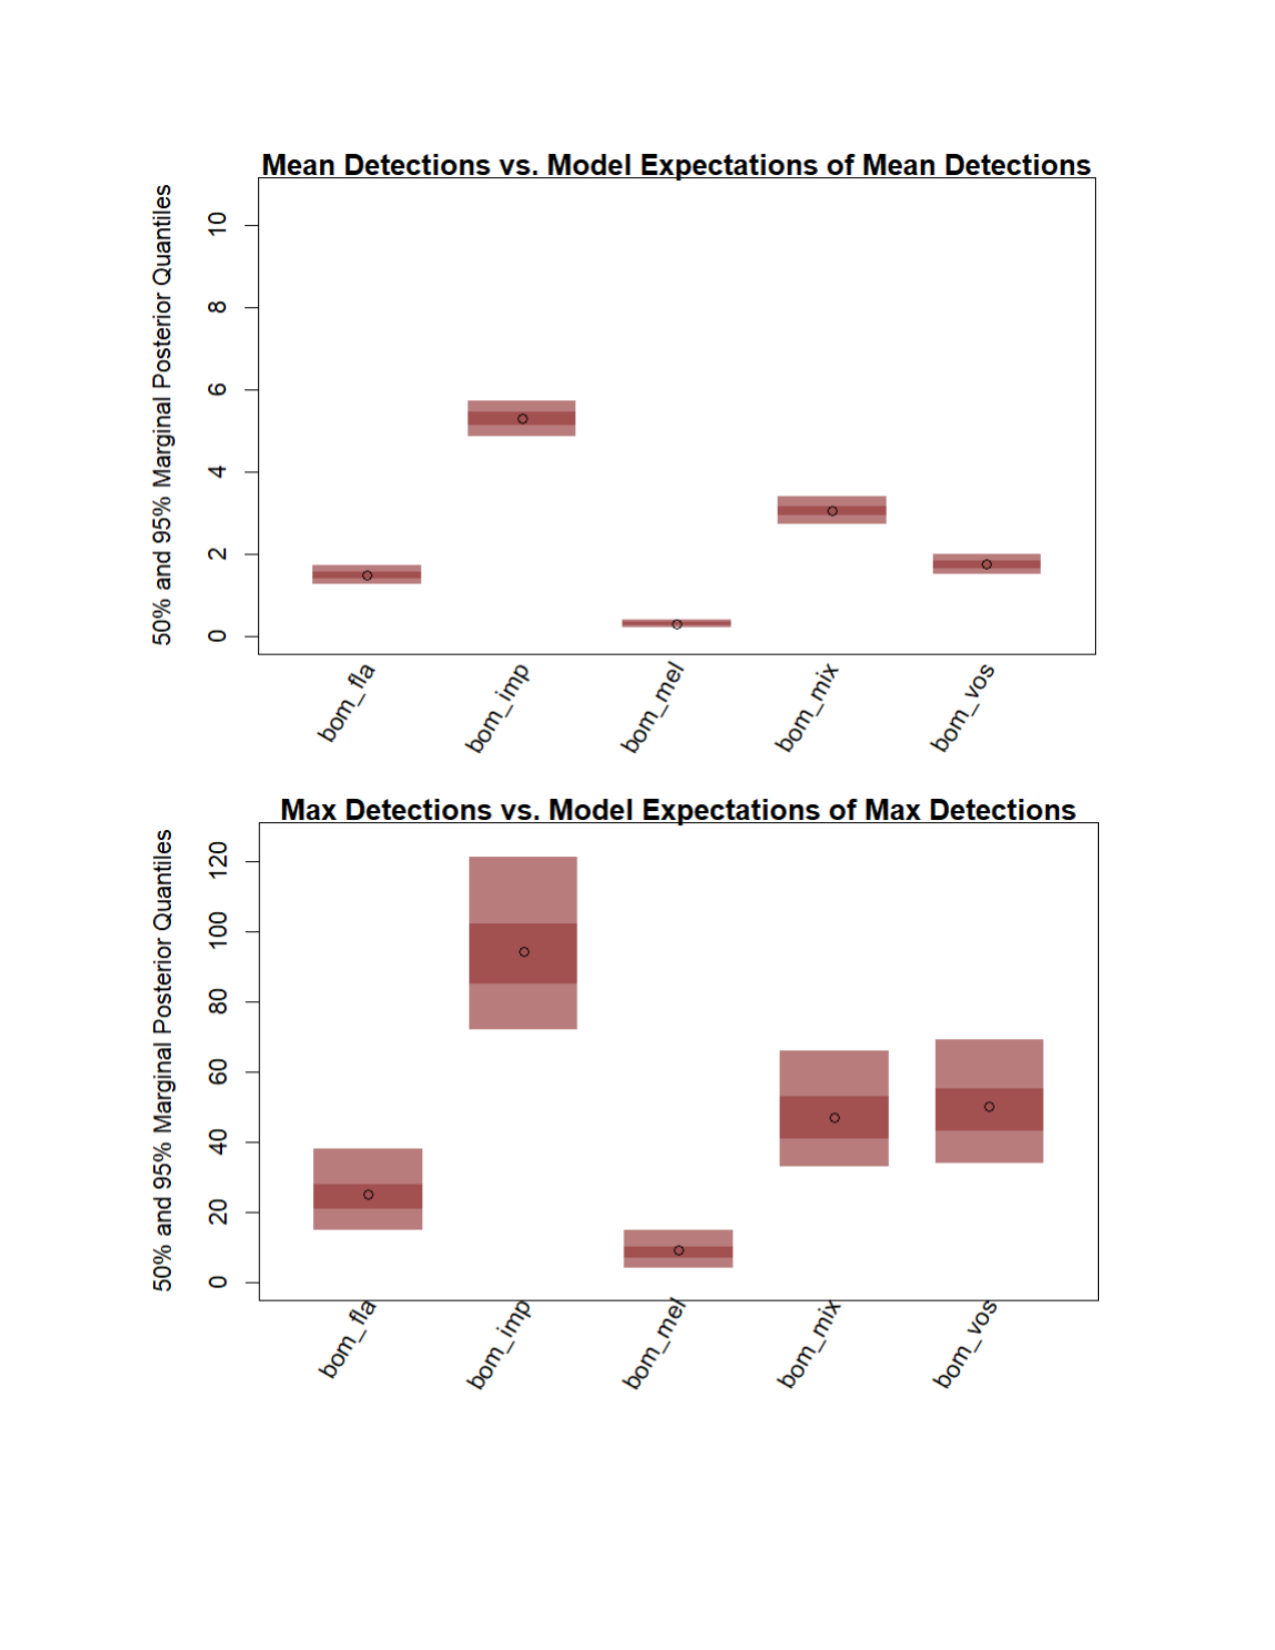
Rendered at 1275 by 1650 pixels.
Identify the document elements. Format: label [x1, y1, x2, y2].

picture [150, 798, 1121, 1412]
picture [150, 150, 1118, 780]
